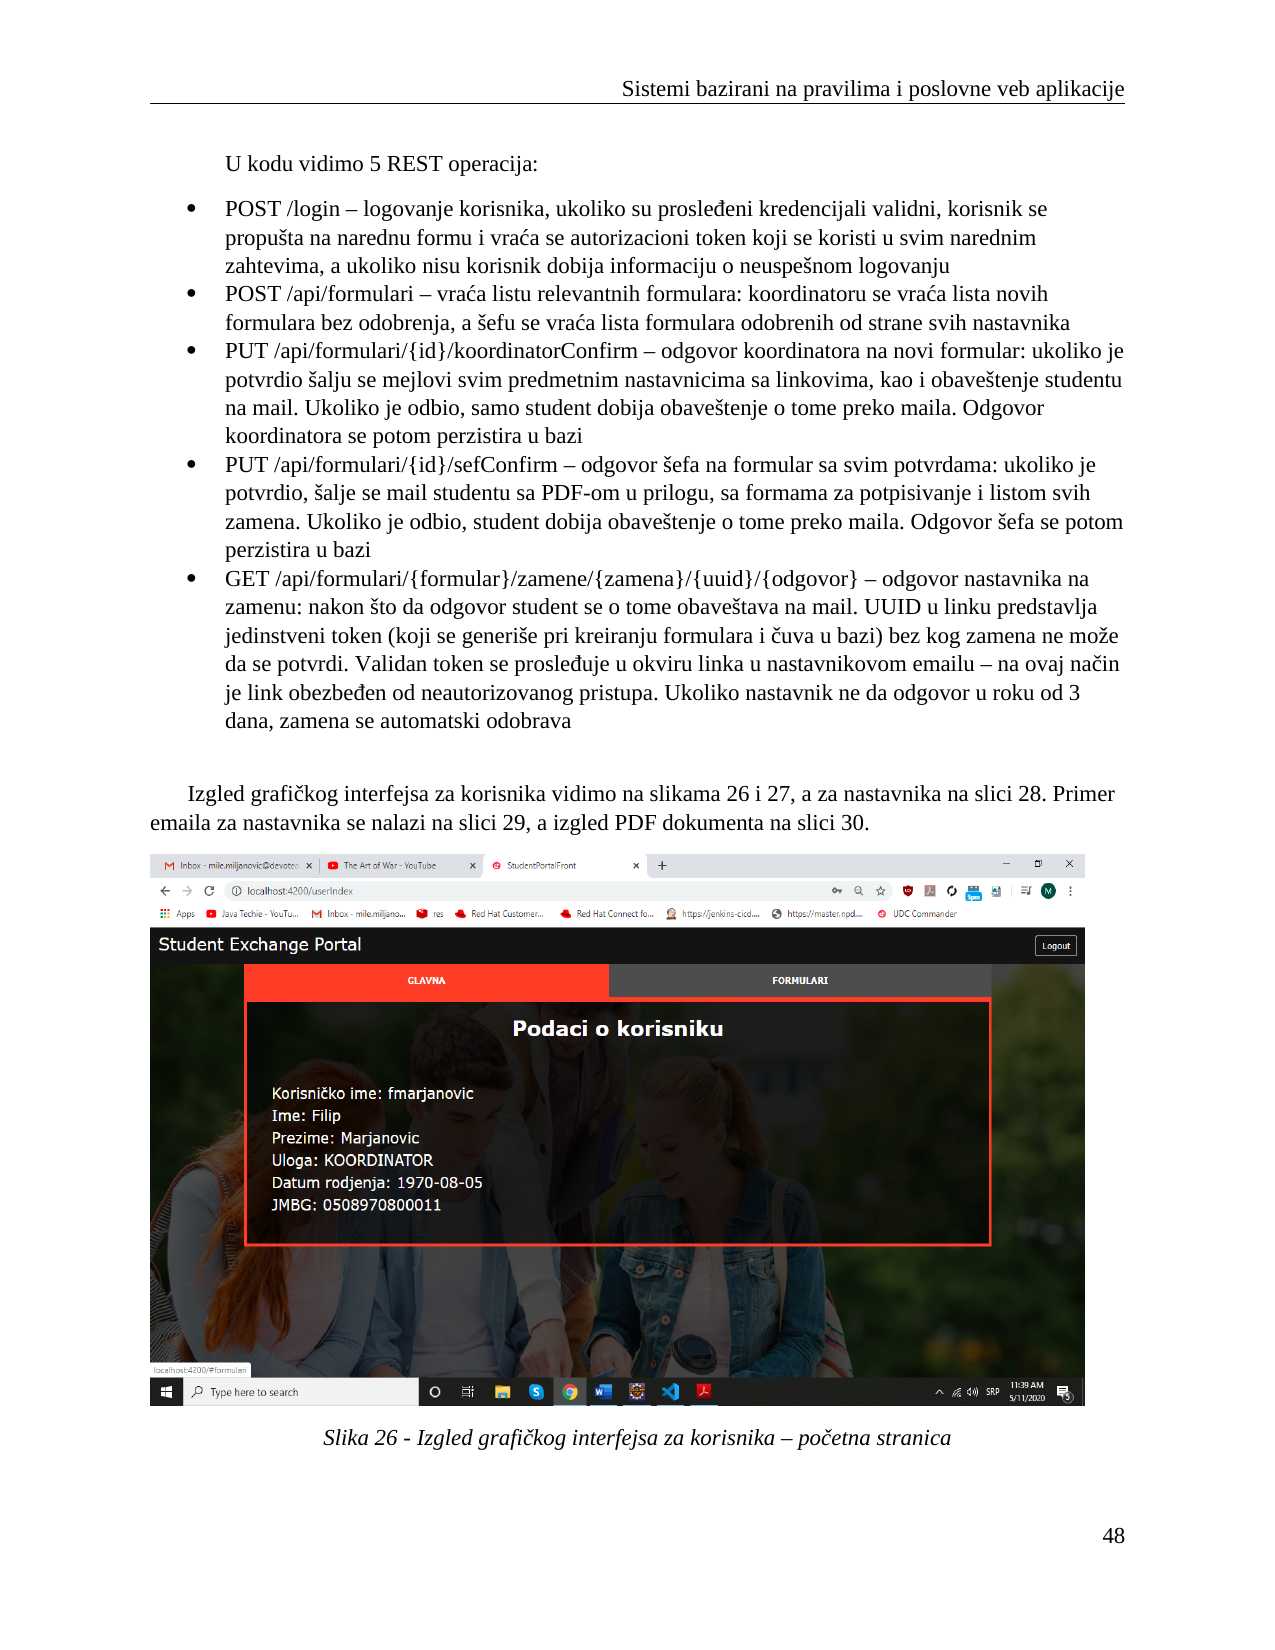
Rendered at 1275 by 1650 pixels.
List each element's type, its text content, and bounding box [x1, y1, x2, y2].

picture [150, 854, 1085, 1406]
text Slika 26 - Izgled grafičkog interfejsa za korisnika – početna stranica [150, 1424, 1125, 1450]
list POST /api/formulari – vraća listu relevantnih formulara: koordinatoru se vraća lista novih formulara bez odobrenja, a šefu se vraća lista formulara odobrenih od strane svih nastavnika [187, 280, 1125, 335]
text U kodu vidimo 5 REST operacija: [150, 150, 1125, 176]
list POST /login – logovanje korisnika, ukoliko su prosleđeni kredencijali validni, korisnik se propušta na narednu formu i vraća se autorizacioni token koji se koristi u svim narednim zahtevima, a ukoliko nisu korisnik dobija informaciju o neuspešnom logovanju [187, 195, 1125, 278]
list PUT /api/formulari/{id}/sefConfirm – odgovor šefa na formular sa svim potvrdama: ukoliko je potvrdio, šalje se mail studentu sa PDF-om u prilogu, sa formama za potpisivanje i listom svih zamena. Ukoliko je odbio, student dobija obaveštenje o tome preko maila. Odgovor šefa se potom perzistira u bazi [187, 451, 1125, 563]
text Izgled grafičkog interfejsa za korisnika vidimo na slikama 26 i 27, a za nastavnika na slici 28. Primer emaila za nastavnika se nalazi na slici 29, a izgled PDF dokumenta na slici 30. [150, 781, 1125, 835]
list GET /api/formulari/{formular}/zamene/{zamena}/{uuid}/{odgovor} – odgovor nastavnika na zamenu: nakon što da odgovor student se o tome obaveštava na mail. UUID u linku predstavlja jedinstveni token (koji se generiše pri kreiranju formulara i čuva u bazi) bez kog zamena ne može da se potvrdi. Validan token se prosleđuje u okviru linka u nastavnikovom emailu – na ovaj način je link obezbeđen od neautorizovanog pristupa. Ukoliko nastavnik ne da odgovor u roku od 3 dana, zamena se automatski odobrava [187, 565, 1125, 733]
list PUT /api/formulari/{id}/koordinatorConfirm – odgovor koordinatora na novi formular: ukoliko je potvrdio šalju se mejlovi svim predmetnim nastavnicima sa linkovima, kao i obaveštenje studentu na mail. Ukoliko je odbio, samo student dobija obaveštenje o tome preko maila. Odgovor koordinatora se potom perzistira u bazi [187, 337, 1125, 449]
